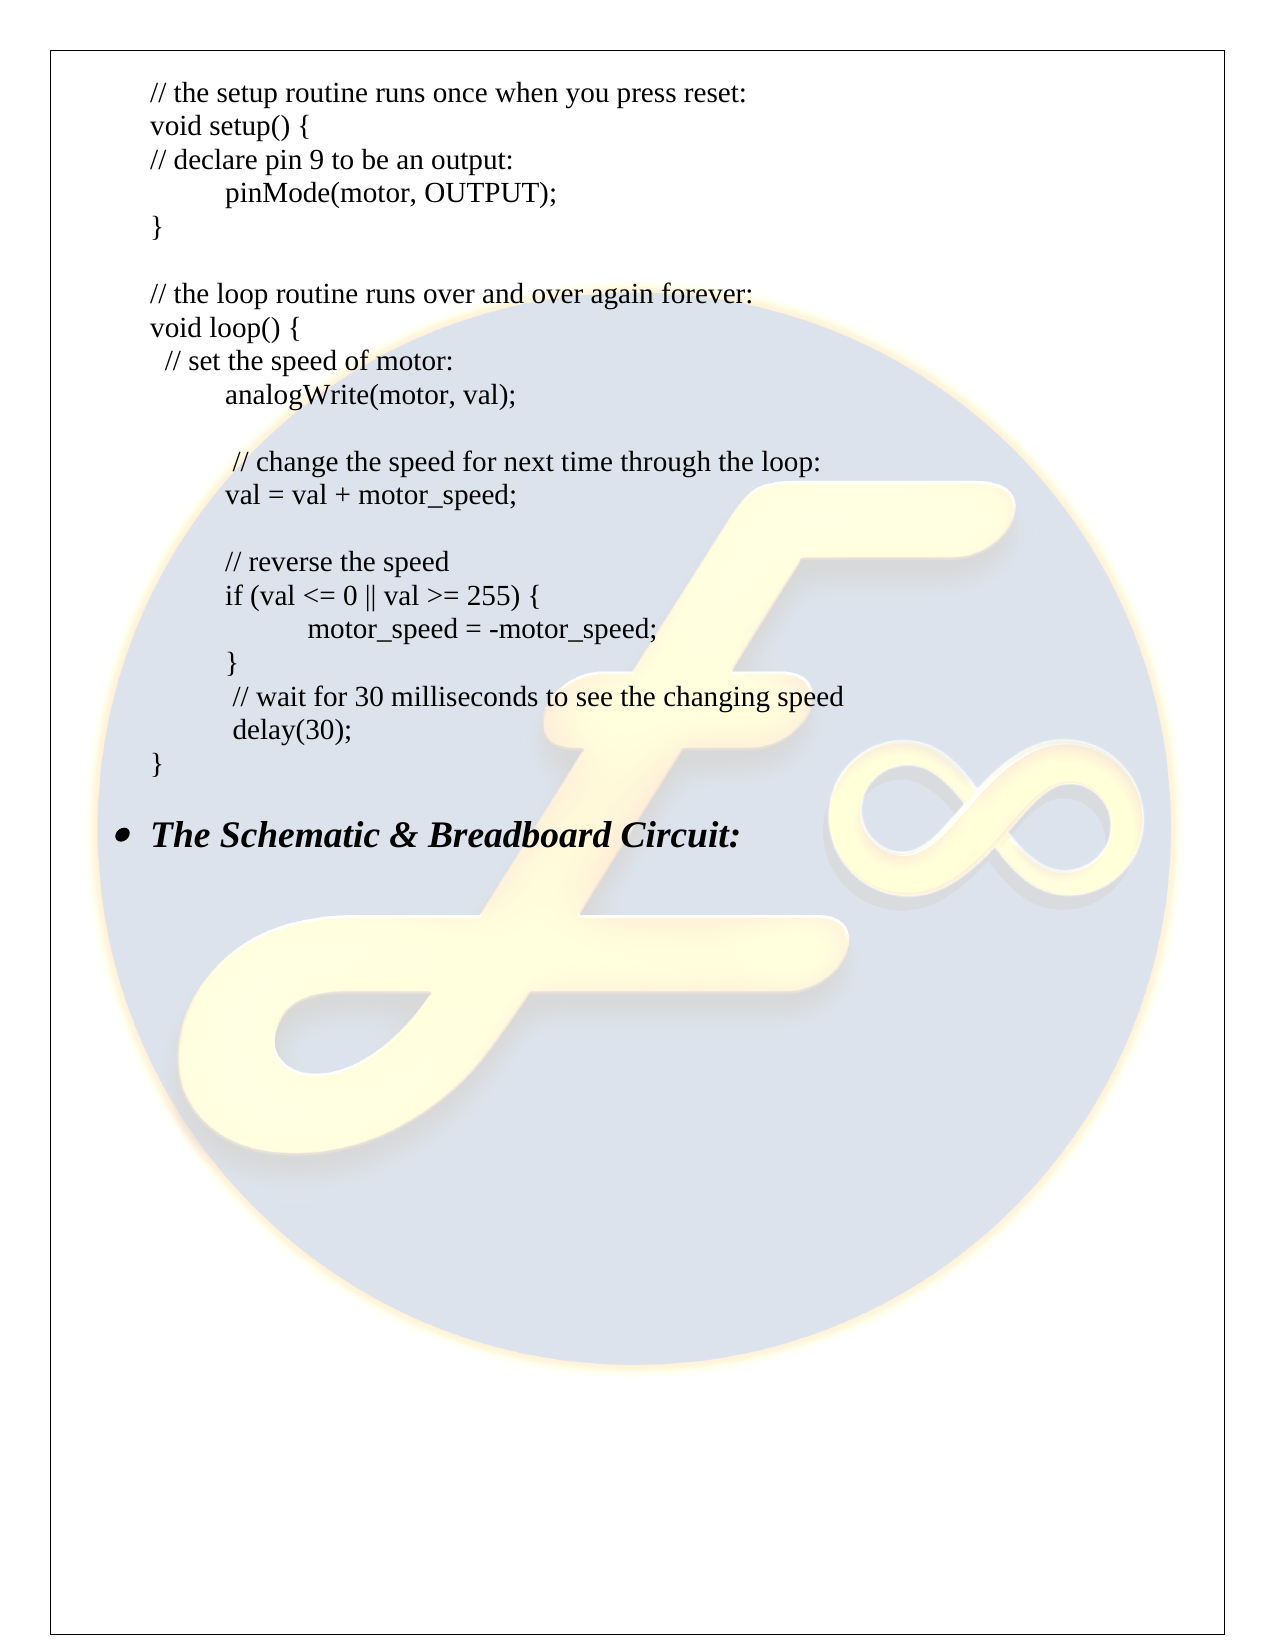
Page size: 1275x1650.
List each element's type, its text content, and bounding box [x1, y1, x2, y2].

text // reverse the speed [75, 544, 1200, 578]
text pinMode(motor, OUTPUT); [75, 176, 1200, 209]
text if (val <= 0 || val >= 255) { [75, 578, 1200, 612]
text motor_speed = -motor_speed; [75, 612, 1200, 645]
text // the loop routine runs over and over again forever: [75, 276, 1200, 310]
text void loop() { [75, 310, 1200, 343]
text // declare pin 9 to be an output: [75, 142, 1200, 176]
text } [75, 209, 1200, 243]
text // the setup routine runs once when you press reset: [75, 75, 1200, 108]
text val = val + motor_speed; [75, 477, 1200, 511]
text analogWrite(motor, val); [75, 377, 1200, 410]
text } [75, 746, 1200, 779]
list The Schematic & Breadboard Circuit: [112, 813, 1200, 856]
text // change the speed for next time through the loop: [75, 444, 1200, 477]
text void setup() { [75, 108, 1200, 142]
text delay(30); [75, 712, 1200, 746]
text } [75, 645, 1200, 679]
text // set the speed of motor: [75, 343, 1200, 377]
text // wait for 30 milliseconds to see the changing speed [75, 679, 1200, 712]
